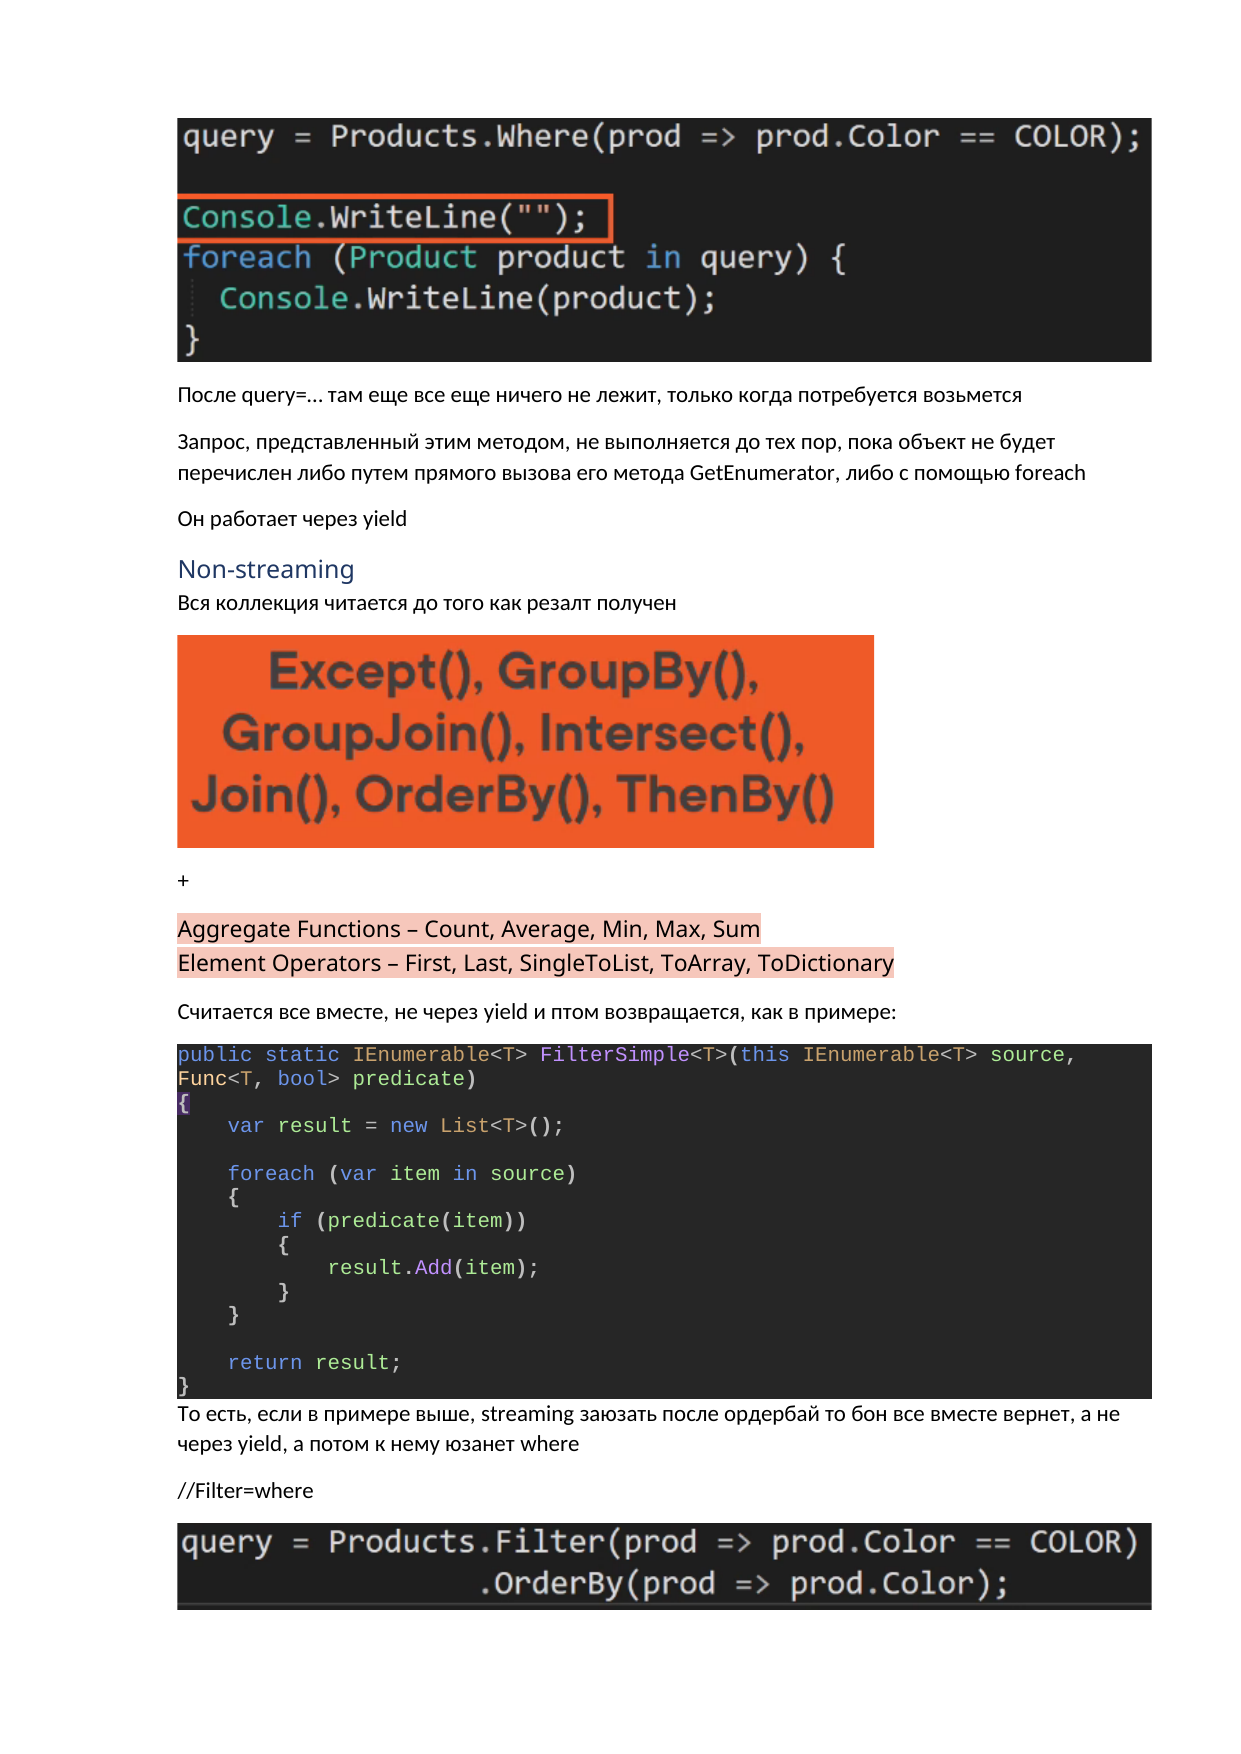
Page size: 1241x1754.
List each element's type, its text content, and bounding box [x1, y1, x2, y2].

picture [177, 1523, 1152, 1610]
text //Filter=where [177, 1476, 1152, 1504]
picture [177, 118, 1152, 362]
picture [177, 635, 875, 848]
text + [177, 866, 1152, 894]
text public static IEnumerable<T> FilterSimple<T>(this IEnumerable<T> source, Func<T, bool> predicate) { var result = new List<T>(); foreach (var item in source) { if (predicate(item)) { result.Add(item); } } return result; } [177, 1044, 1152, 1399]
subtitle Non-streaming [177, 551, 1152, 586]
text После query=… там еще все еще ничего не лежит, только когда потребуется возьмется [177, 381, 1152, 409]
text Aggregate Functions – Count, Average, Min, Max, Sum Element Operators – First, Last, SingleToList, ToArray, ToDictionary [177, 913, 1152, 978]
text Считается все вместе, не через yield и птом возвращается, как в примере: [177, 997, 1152, 1026]
text Запрос, представленный этим методом, не выполняется до тех пор, пока объект не будет перечислен либо путем прямого вызова его метода GetEnumerator, либо с помощью foreach [177, 427, 1152, 486]
text Вся коллекция читается до того как резалт получен [177, 588, 1152, 616]
text То есть, если в примере выше, streaming заюзать после ордербай то бон все вместе вернет, а не через yield, а потом к нему юзанет where [177, 1399, 1152, 1457]
text Он работает через yield [177, 504, 1152, 533]
